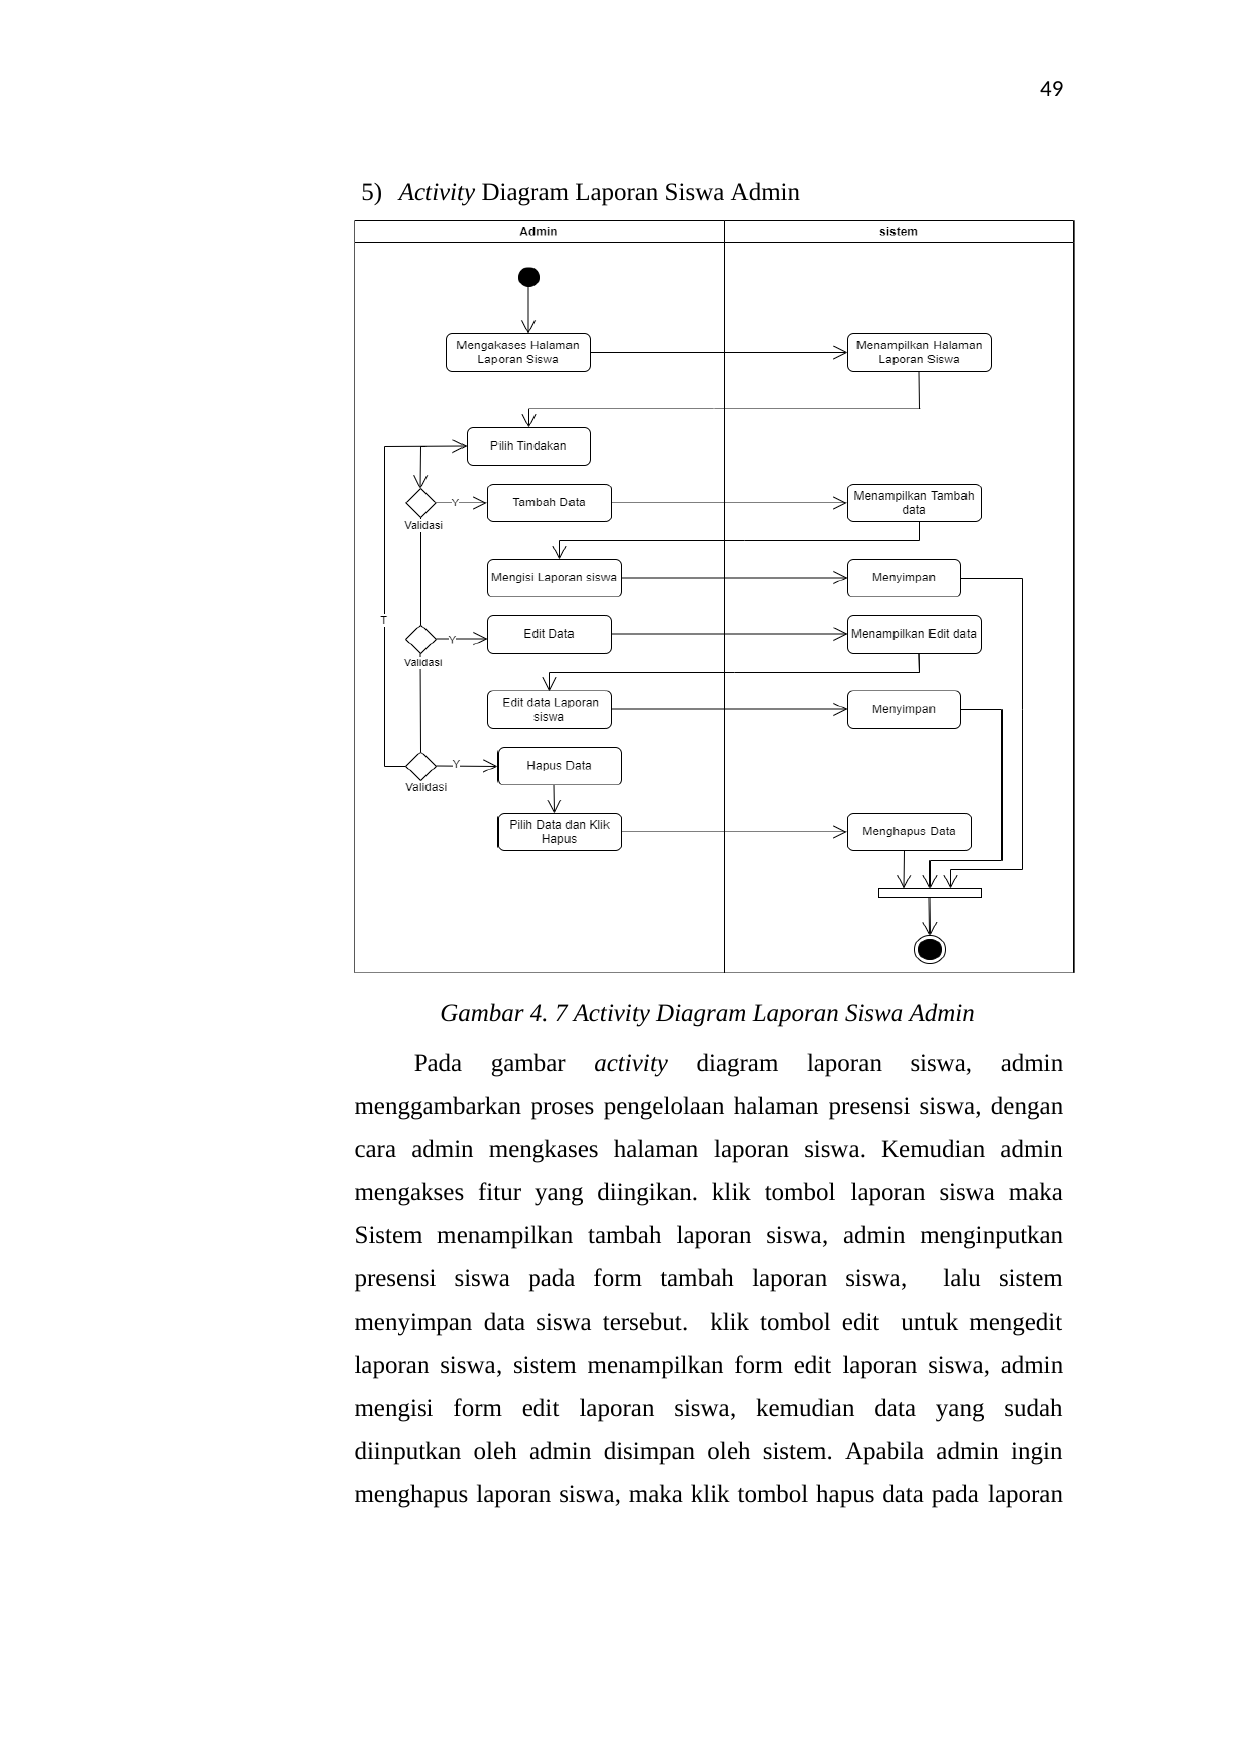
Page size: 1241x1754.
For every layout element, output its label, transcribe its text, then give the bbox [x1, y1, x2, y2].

text Gambar 4. 7 Activity Diagram Laporan Siswa Admin [354, 998, 1063, 1027]
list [354, 1048, 1063, 1508]
picture [354, 220, 1075, 973]
list Activity Diagram Laporan Siswa Admin [361, 177, 1063, 206]
